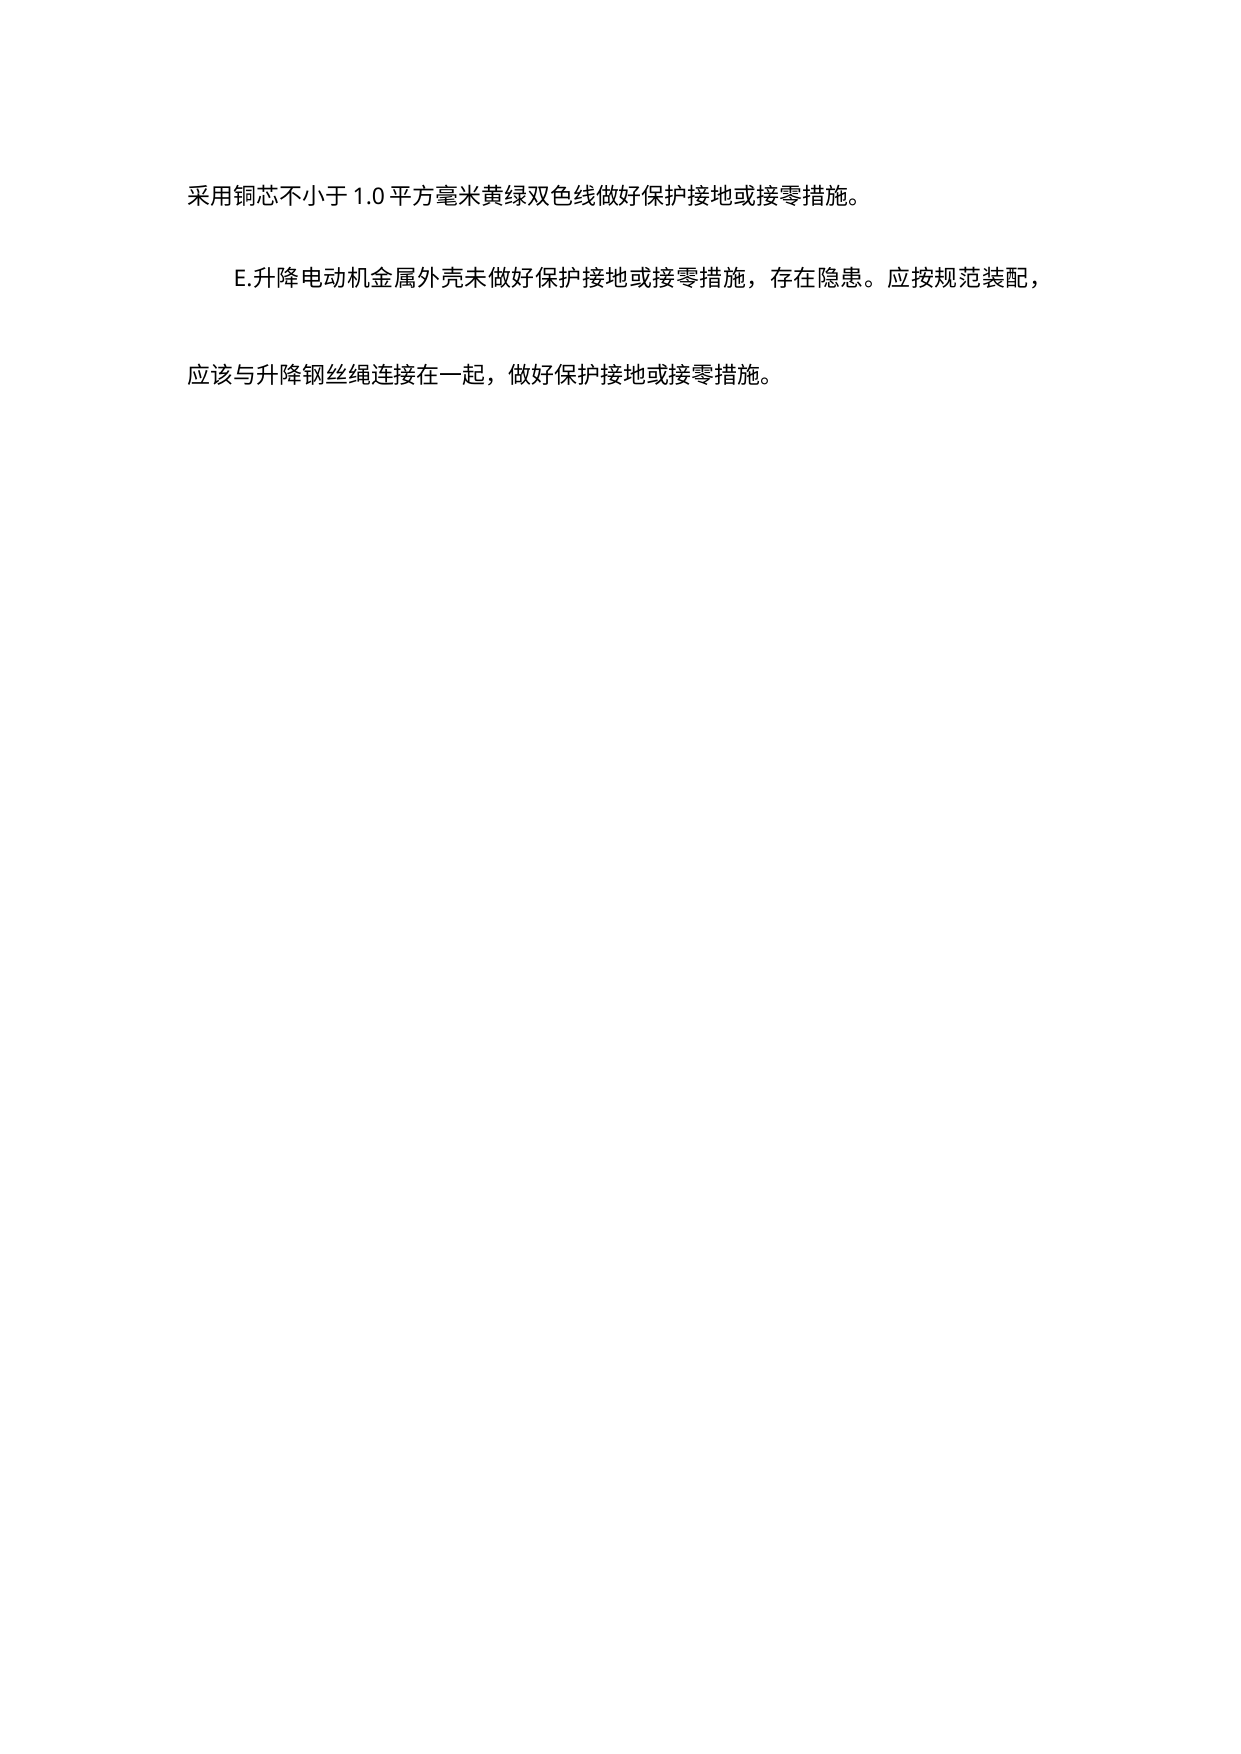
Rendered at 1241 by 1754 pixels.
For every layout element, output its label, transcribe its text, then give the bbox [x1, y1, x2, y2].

text E.升降电动机金属外壳未做好保护接地或接零措施，存在隐患。应按规范装配，应该与升降钢丝绳连接在一起，做好保护接地或接零措施。 [187, 244, 1053, 406]
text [187, 162, 1053, 227]
